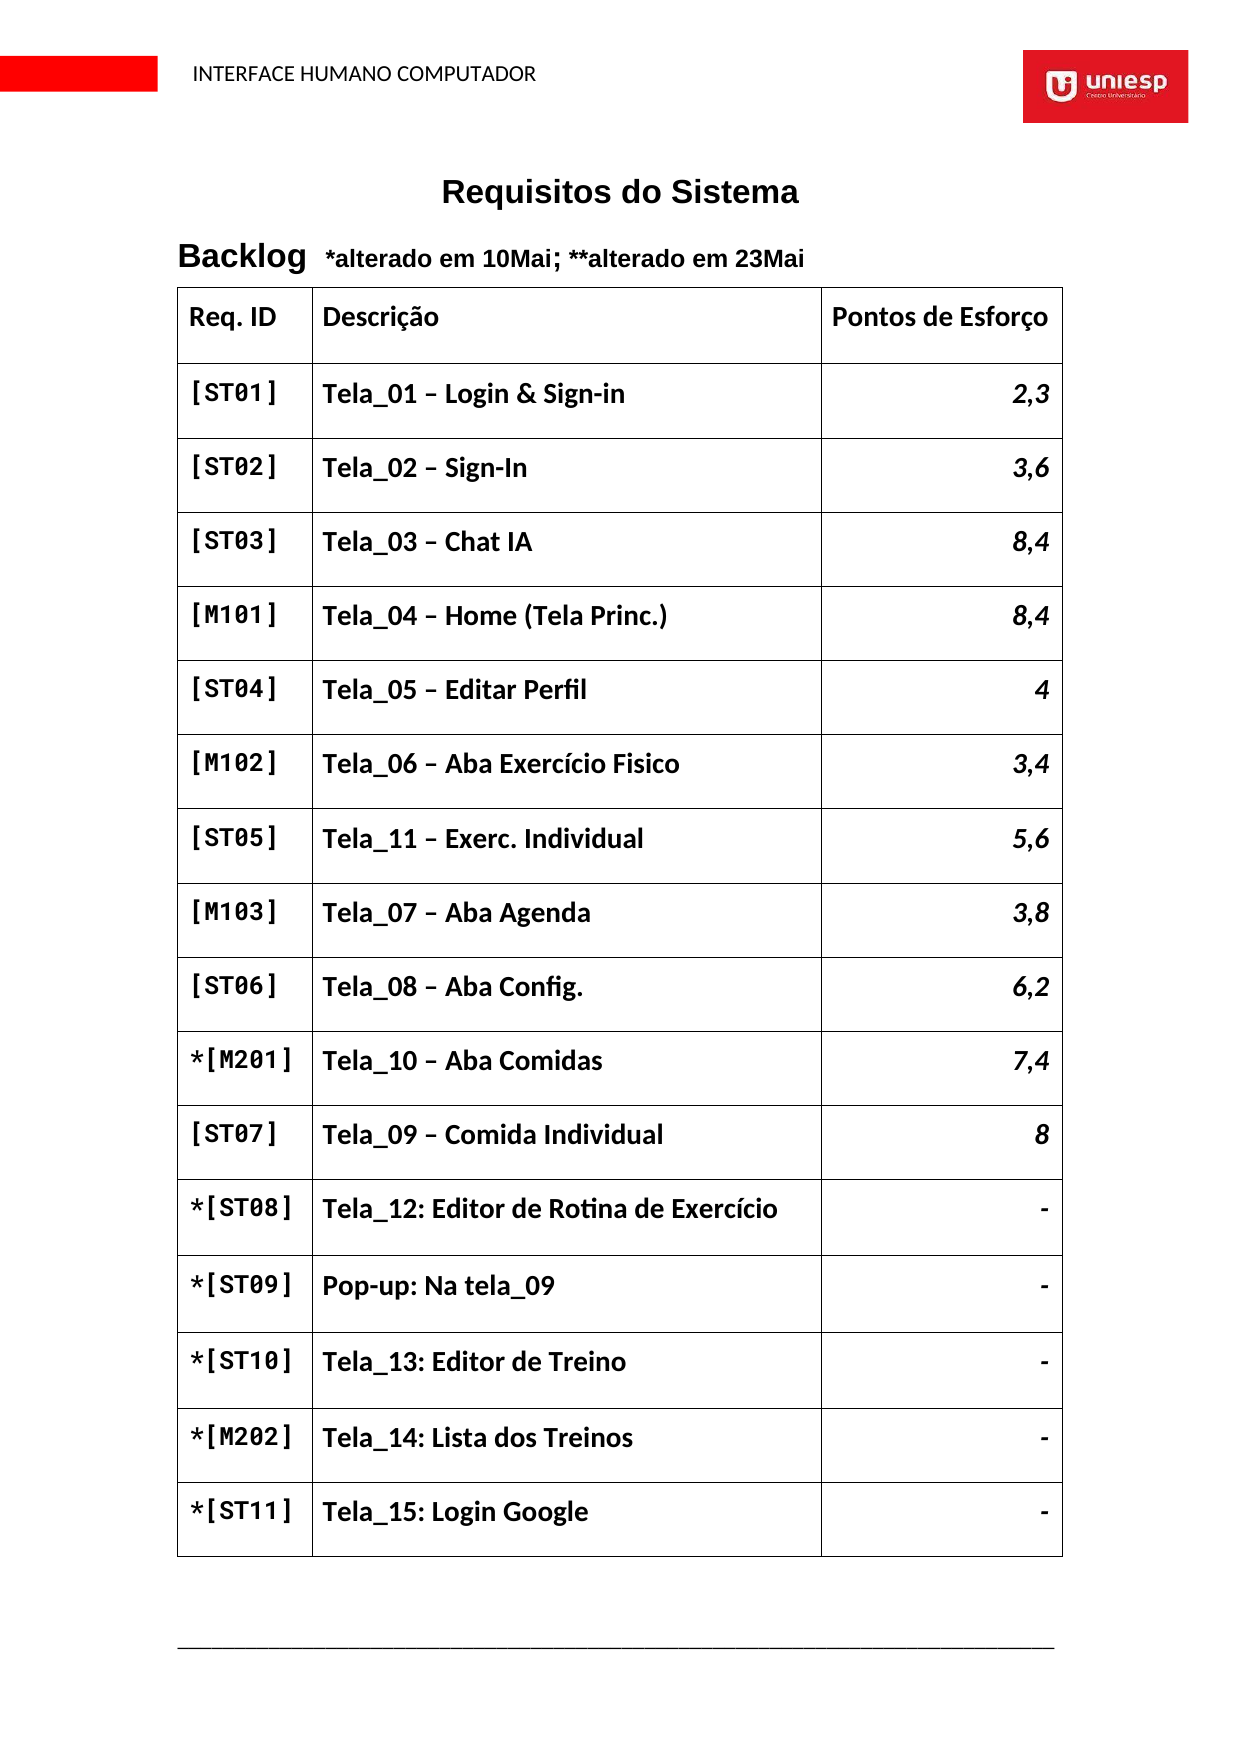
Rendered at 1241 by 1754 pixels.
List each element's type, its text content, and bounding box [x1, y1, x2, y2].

table_cell [ST04] [178, 661, 312, 734]
table_cell 2,3 [822, 364, 1062, 437]
table_cell Tela_08 – Aba Config. [313, 958, 821, 1031]
table_cell Tela_03 – Chat IA [313, 513, 821, 586]
picture [1023, 50, 1189, 123]
table_cell Tela_07 – Aba Agenda [313, 884, 821, 957]
table_cell Tela_12: Editor de Rotina de Exercício [313, 1180, 821, 1255]
table_cell [M102] [178, 735, 312, 808]
table_cell 4 [822, 661, 1062, 734]
table_cell *[ST11] [178, 1483, 312, 1556]
table_cell *[M202] [178, 1409, 312, 1482]
table_cell - [822, 1256, 1062, 1332]
table_cell [ST07] [178, 1106, 312, 1179]
table_cell 3,8 [822, 884, 1062, 957]
table_cell [ST03] [178, 513, 312, 586]
table_cell [ST05] [178, 809, 312, 882]
table_header Pontos de Esforço [822, 288, 1062, 363]
table_cell Tela_11 – Exerc. Individual [313, 809, 821, 882]
table_cell 7,4 [822, 1032, 1062, 1105]
table_cell *[ST09] [178, 1256, 312, 1332]
table_cell Tela_04 – Home (Tela Princ.) [313, 587, 821, 660]
table_cell Tela_02 – Sign-In [313, 439, 821, 512]
table_cell 3,4 [822, 735, 1062, 808]
table_cell Tela_10 – Aba Comidas [313, 1032, 821, 1105]
table_cell 3,6 [822, 439, 1062, 512]
table_cell Tela_01 – Login & Sign-in [313, 364, 821, 437]
text Backlog *alterado em 10Mai; **alterado em 23Mai [177, 236, 1063, 274]
table_cell *[M201] [178, 1032, 312, 1105]
table_cell Pop-up: Na tela_09 [313, 1256, 821, 1332]
table_cell - [822, 1333, 1062, 1408]
table_cell Tela_09 – Comida Individual [313, 1106, 821, 1179]
text Requisitos do Sistema [177, 173, 1063, 211]
table_cell *[ST08] [178, 1180, 312, 1255]
table_cell 8,4 [822, 587, 1062, 660]
table_cell - [822, 1483, 1062, 1556]
table_cell [ST01] [178, 364, 312, 437]
table_cell [ST02] [178, 439, 312, 512]
table_cell Tela_05 – Editar Perfil [313, 661, 821, 734]
table_cell 8 [822, 1106, 1062, 1179]
table_cell [ST06] [178, 958, 312, 1031]
table_cell 5,6 [822, 809, 1062, 882]
table_cell - [822, 1180, 1062, 1255]
table_cell Tela_13: Editor de Treino [313, 1333, 821, 1408]
table_cell *[ST10] [178, 1333, 312, 1408]
table_cell [M101] [178, 587, 312, 660]
table_header Req. ID [178, 288, 312, 363]
table_cell Tela_06 – Aba Exercício Fisico [313, 735, 821, 808]
table_cell [M103] [178, 884, 312, 957]
table_cell - [822, 1409, 1062, 1482]
table_cell 6,2 [822, 958, 1062, 1031]
table_cell 8,4 [822, 513, 1062, 586]
table_cell Tela_14: Lista dos Treinos [313, 1409, 821, 1482]
table_cell Tela_15: Login Google [313, 1483, 821, 1556]
table_header Descrição [313, 288, 821, 363]
